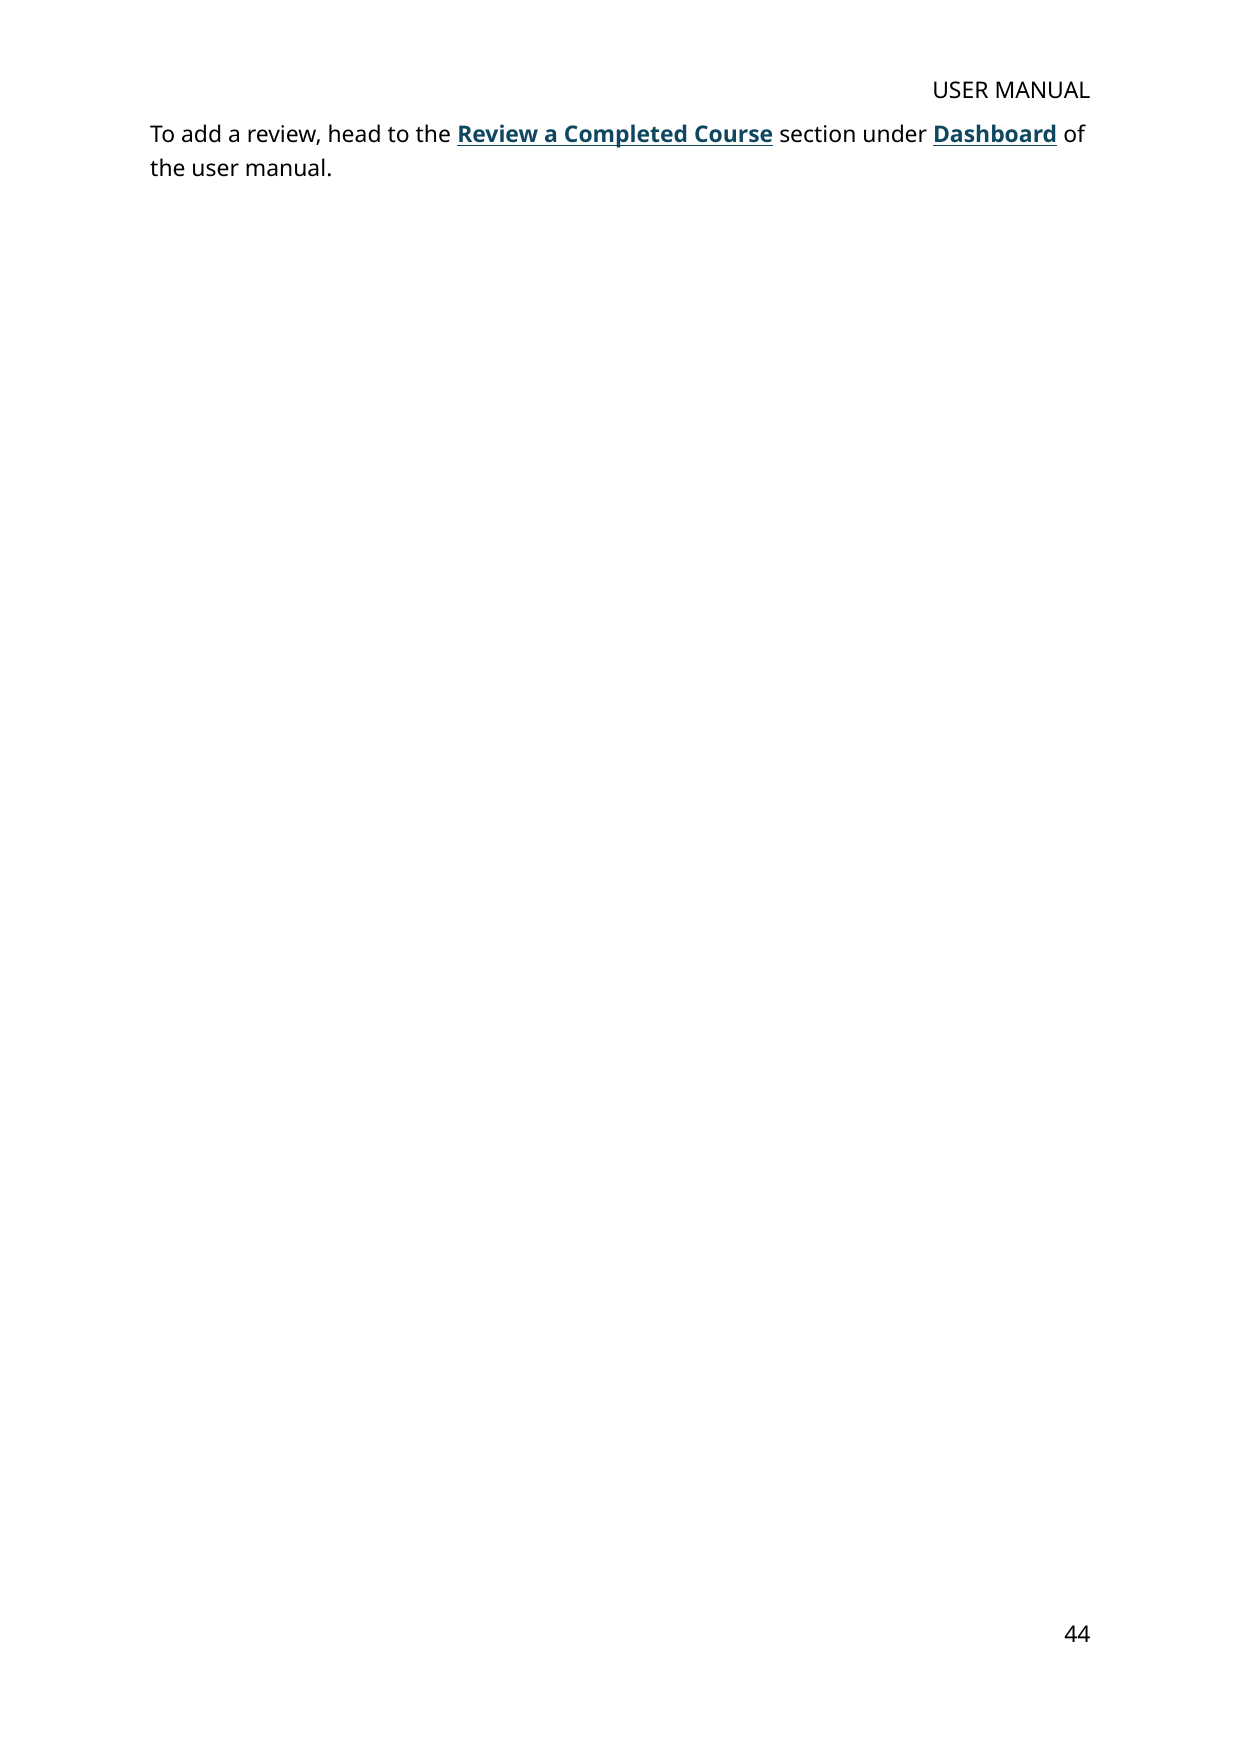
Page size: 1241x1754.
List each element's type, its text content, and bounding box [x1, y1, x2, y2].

text To add a review, head to the Review a Completed Course section under Dashboard of the user manual. [150, 118, 1090, 183]
